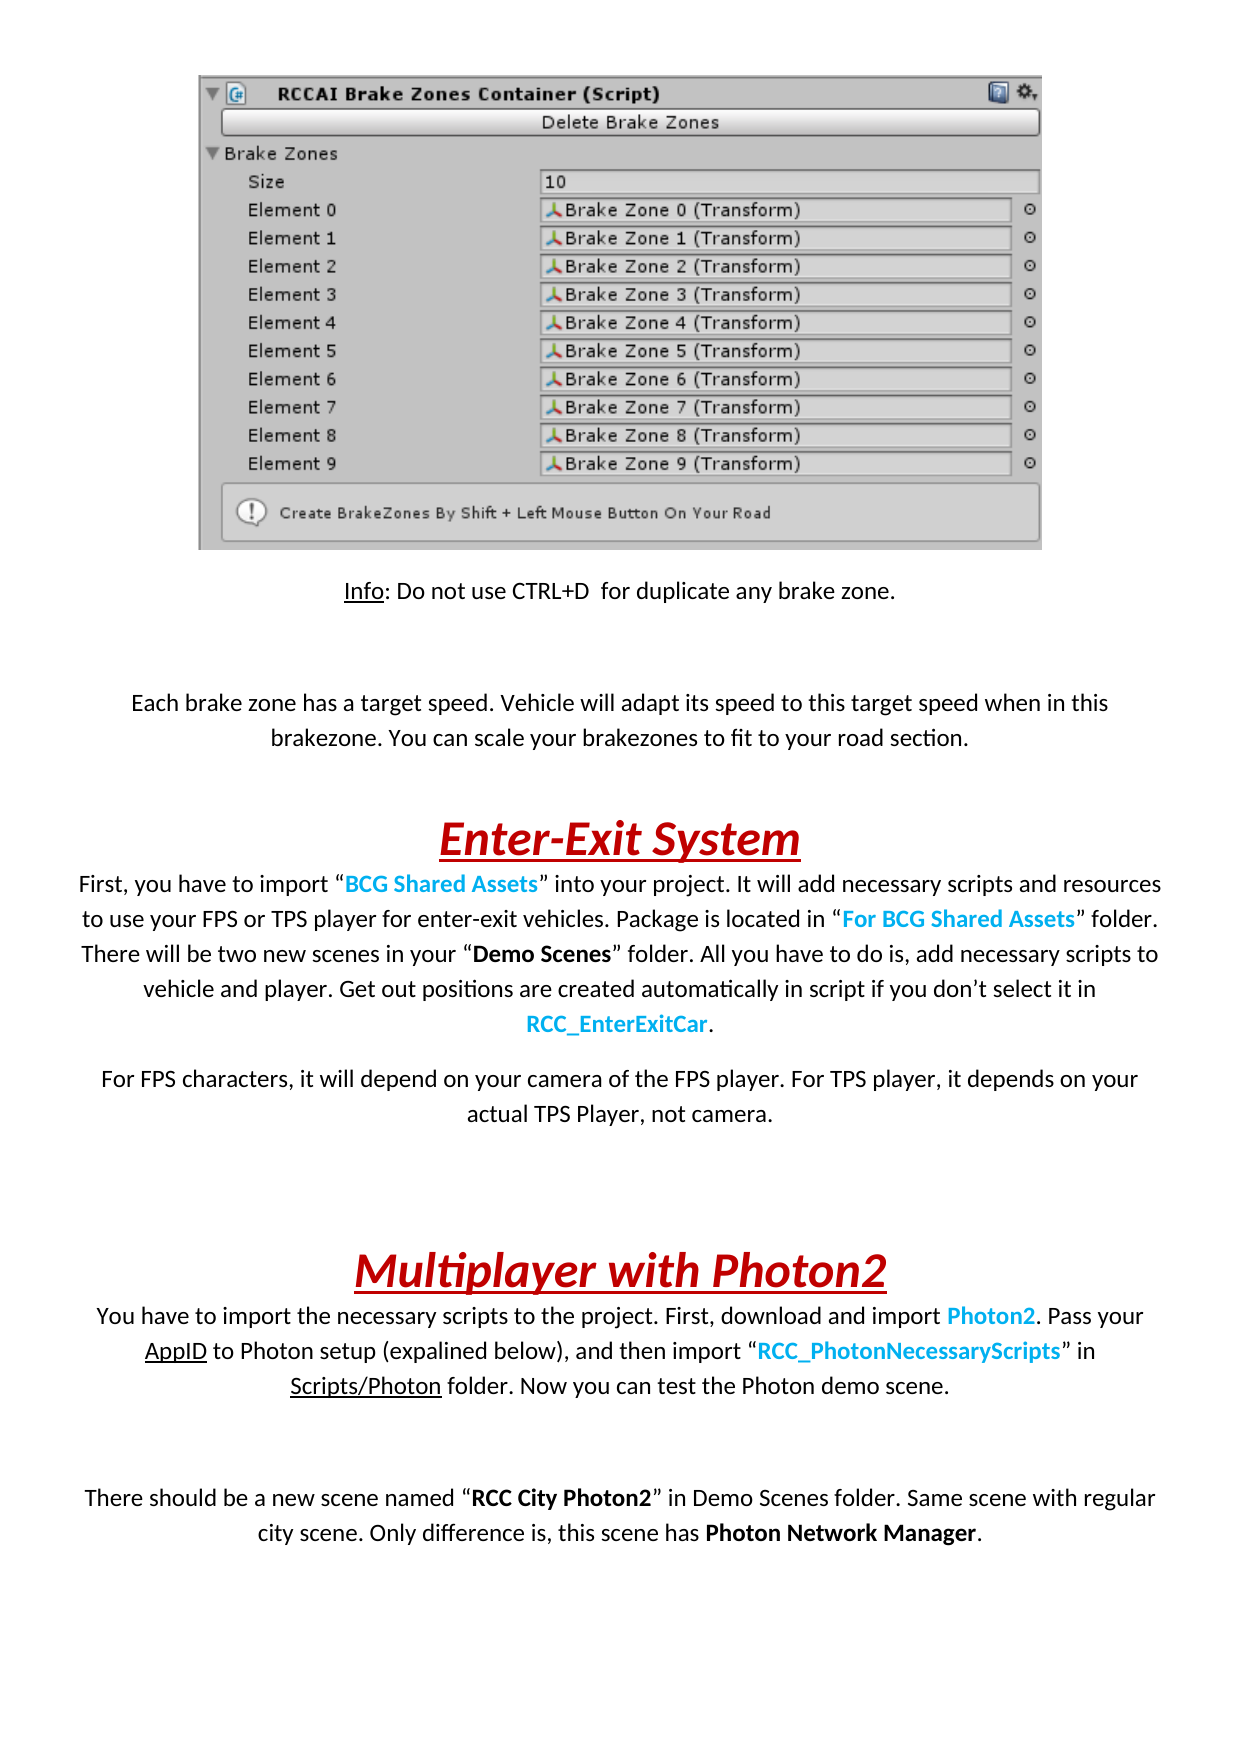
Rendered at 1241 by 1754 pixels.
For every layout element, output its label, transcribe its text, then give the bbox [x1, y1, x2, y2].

subtitle Multiplayer with Photon2 [75, 1239, 1165, 1300]
picture [198, 75, 1042, 550]
text For FPS characters, it will depend on your camera of the FPS player. For TPS player, it depends on your actual TPS Player, not camera. [75, 1063, 1165, 1129]
subtitle Enter-Exit System [75, 807, 1165, 868]
text Info: Do not use CTRL+D for duplicate any brake zone. [75, 575, 1165, 606]
text Each brake zone has a target speed. Vehicle will adapt its speed to this target speed when in this brakezone. You can scale your brakezones to fit to your road section. [75, 687, 1165, 752]
text There should be a new scene named “RCC City Photon2” in Demo Scenes folder. Same scene with regular city scene. Only difference is, this scene has Photon Network Manager. [75, 1482, 1165, 1548]
text First, you have to import “BCG Shared Assets” into your project. It will add necessary scripts and resources to use your FPS or TPS player for enter-exit vehicles. Package is located in “For BCG Shared Assets” folder. There will be two new scenes in your “Demo Scenes” folder. All you have to do is, add necessary scripts to vehicle and player. Get out positions are created automatically in script if you don’t select it in RCC_EnterExitCar. [75, 868, 1165, 1038]
text You have to import the necessary scripts to the project. First, download and import Photon2. Pass your AppID to Photon setup (expalined below), and then import “RCC_PhotonNecessaryScripts” in Scripts/Photon folder. Now you can test the Photon demo scene. [75, 1300, 1165, 1401]
